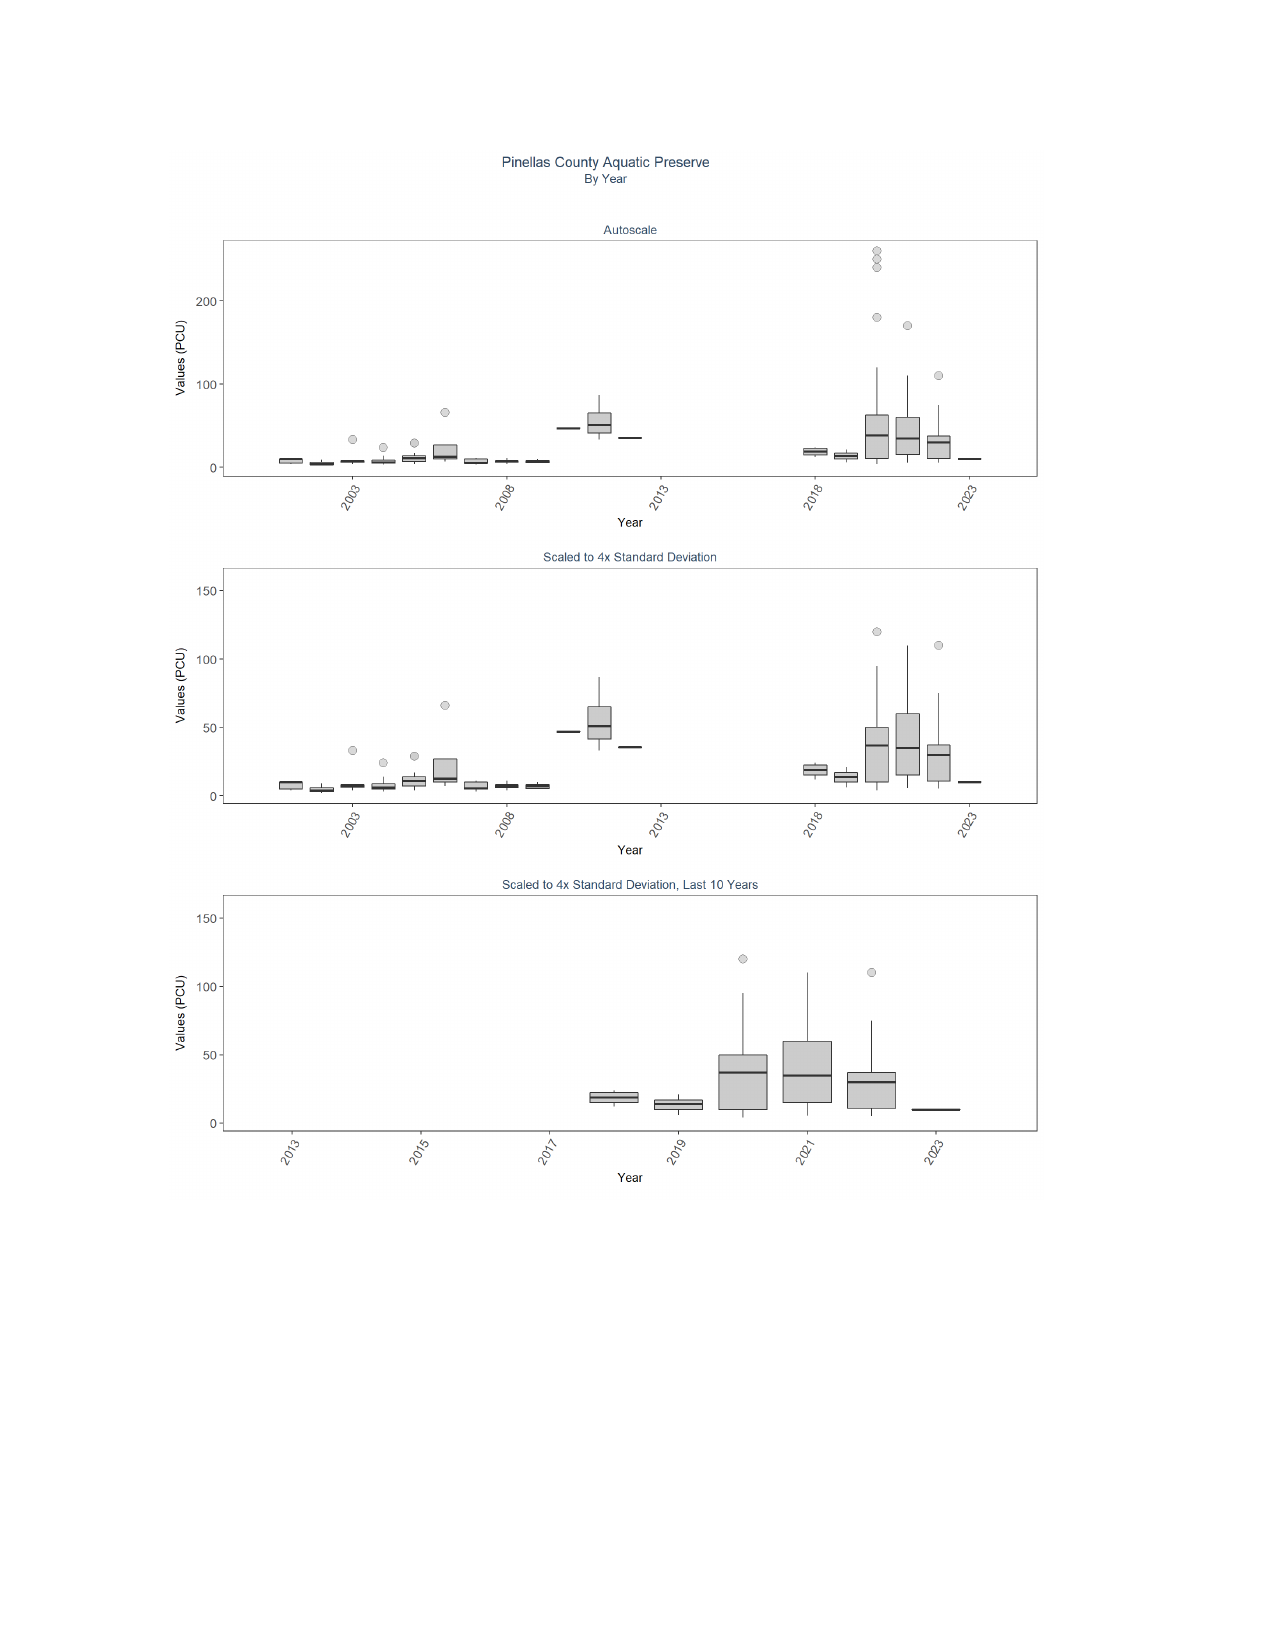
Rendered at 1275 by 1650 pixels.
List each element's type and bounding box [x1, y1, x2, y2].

picture [168, 150, 1044, 1200]
